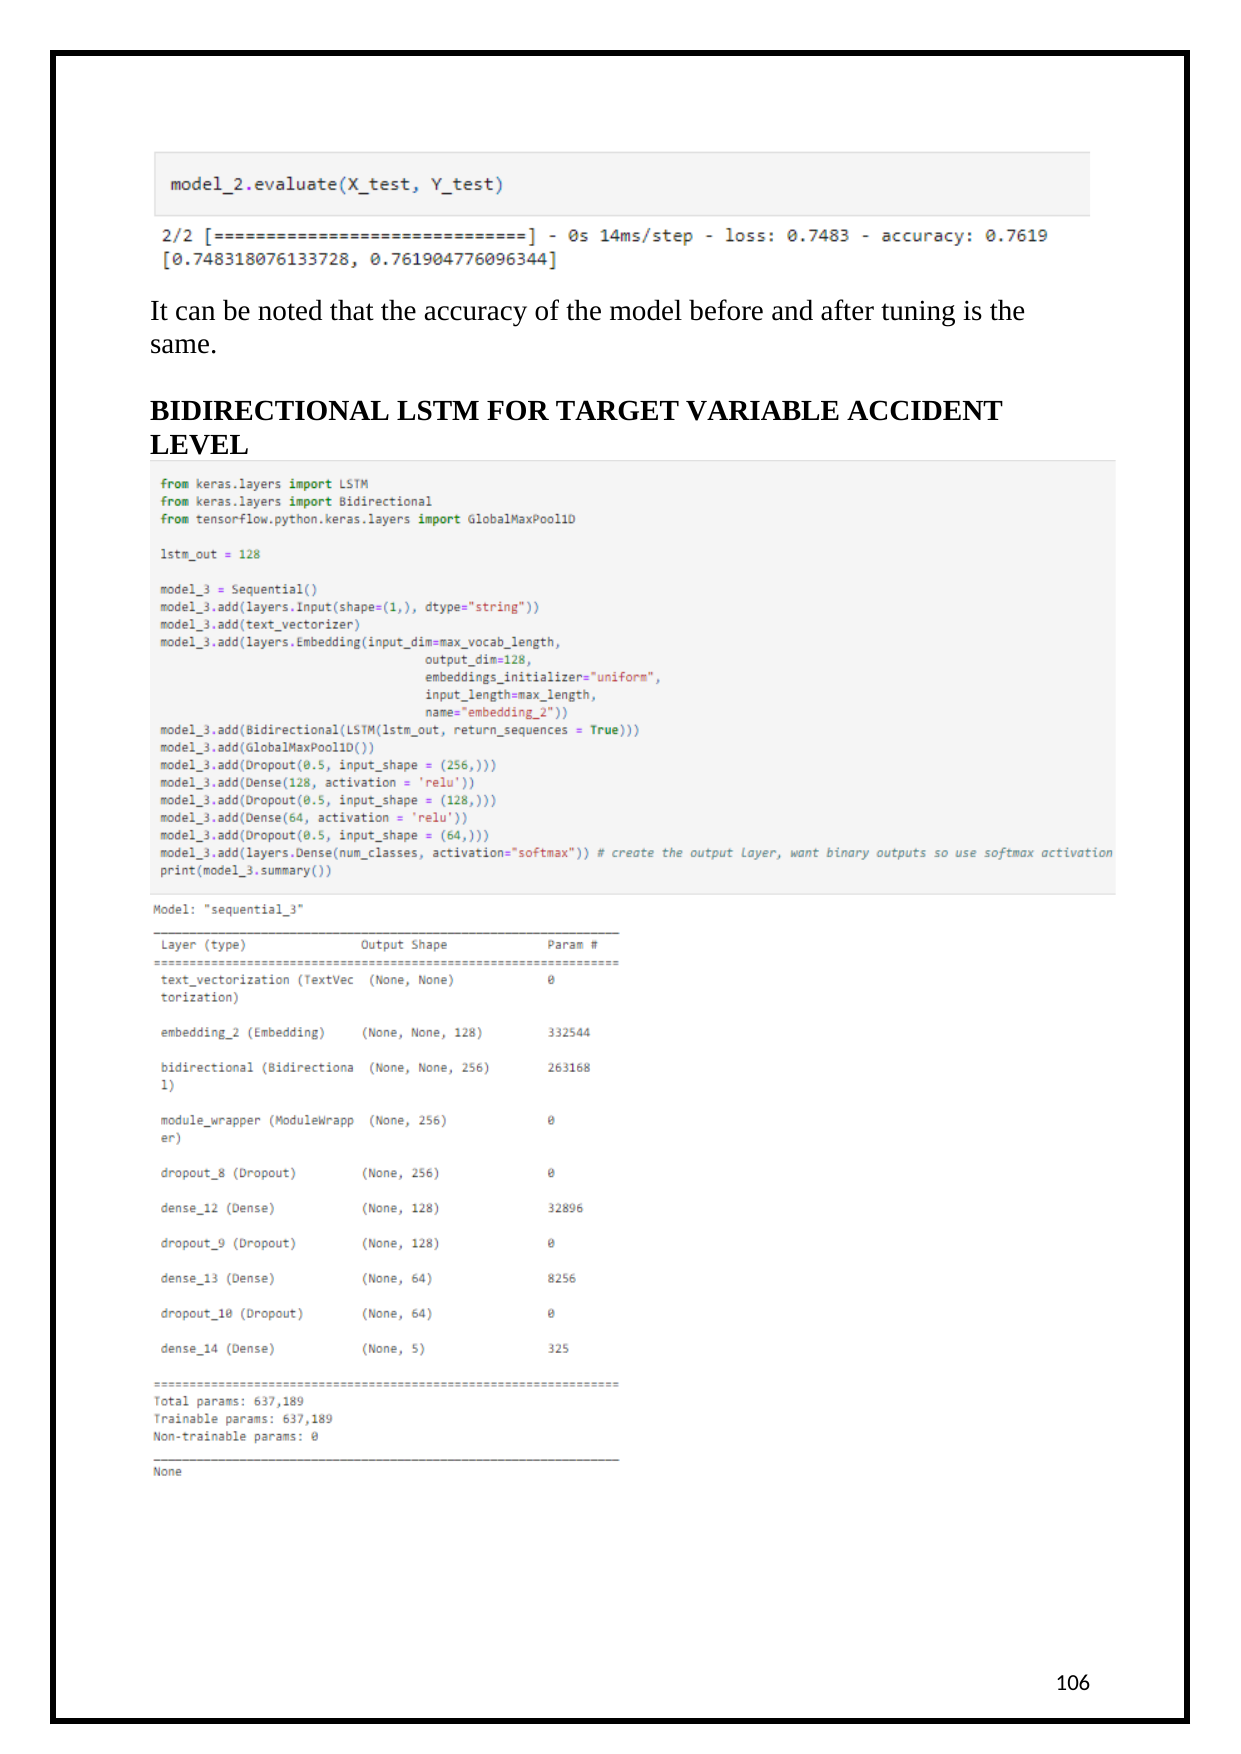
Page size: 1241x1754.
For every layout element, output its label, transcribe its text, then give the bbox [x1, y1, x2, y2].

picture [150, 460, 1116, 1484]
picture [150, 150, 1091, 293]
text BIDIRECTIONAL LSTM FOR TARGET VARIABLE ACCIDENT LEVEL [150, 393, 1090, 460]
text It can be noted that the accuracy of the model before and after tuning is the same. [217, 293, 1090, 360]
